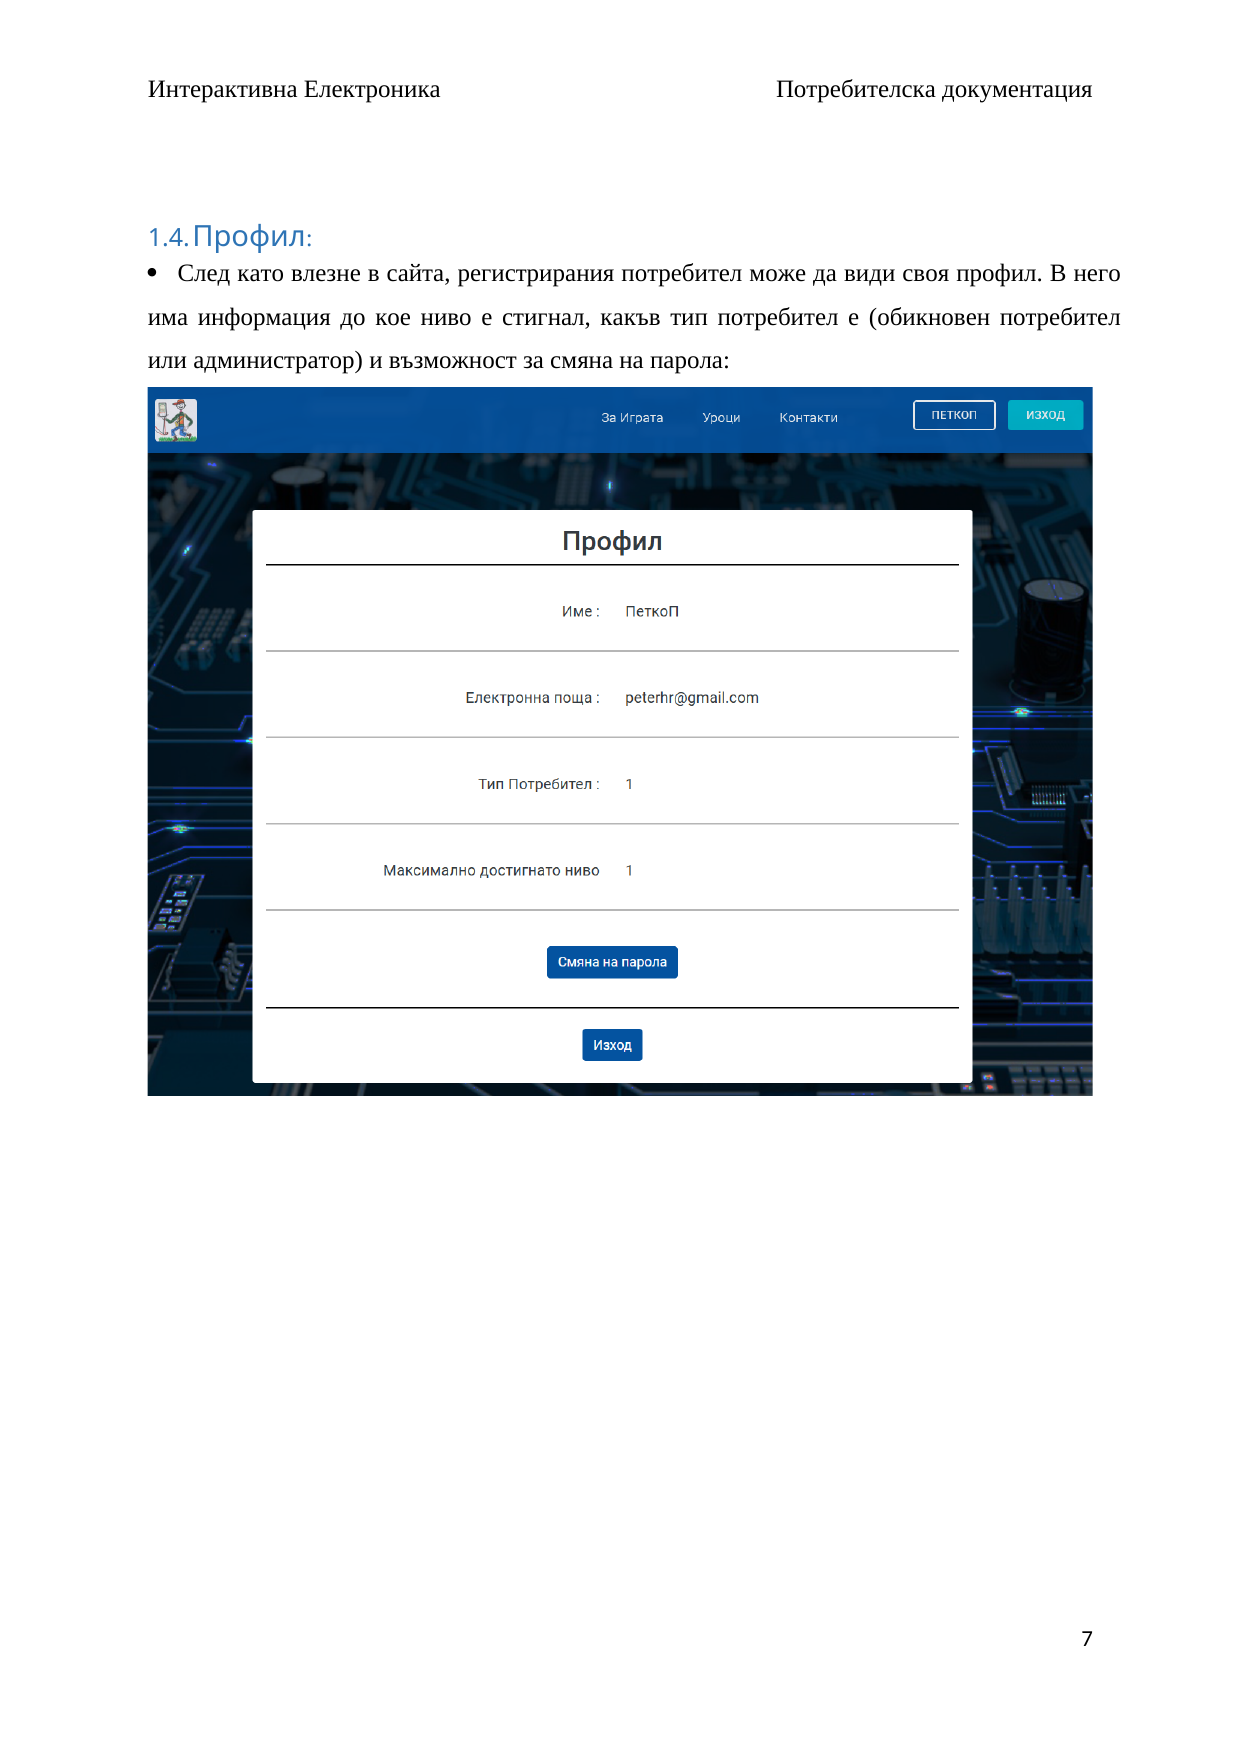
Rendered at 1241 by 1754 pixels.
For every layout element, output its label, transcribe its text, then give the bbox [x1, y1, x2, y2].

picture [147, 387, 1093, 1096]
list След като влезне в сайта, регистрирания потребител може да види своя профил. В него има информация до кое ниво е стигнал, какъв тип потребител е (обикновен потребител или администратор) и възможност за смяна на парола: [148, 258, 1122, 373]
subtitle Профил: [148, 216, 1093, 255]
